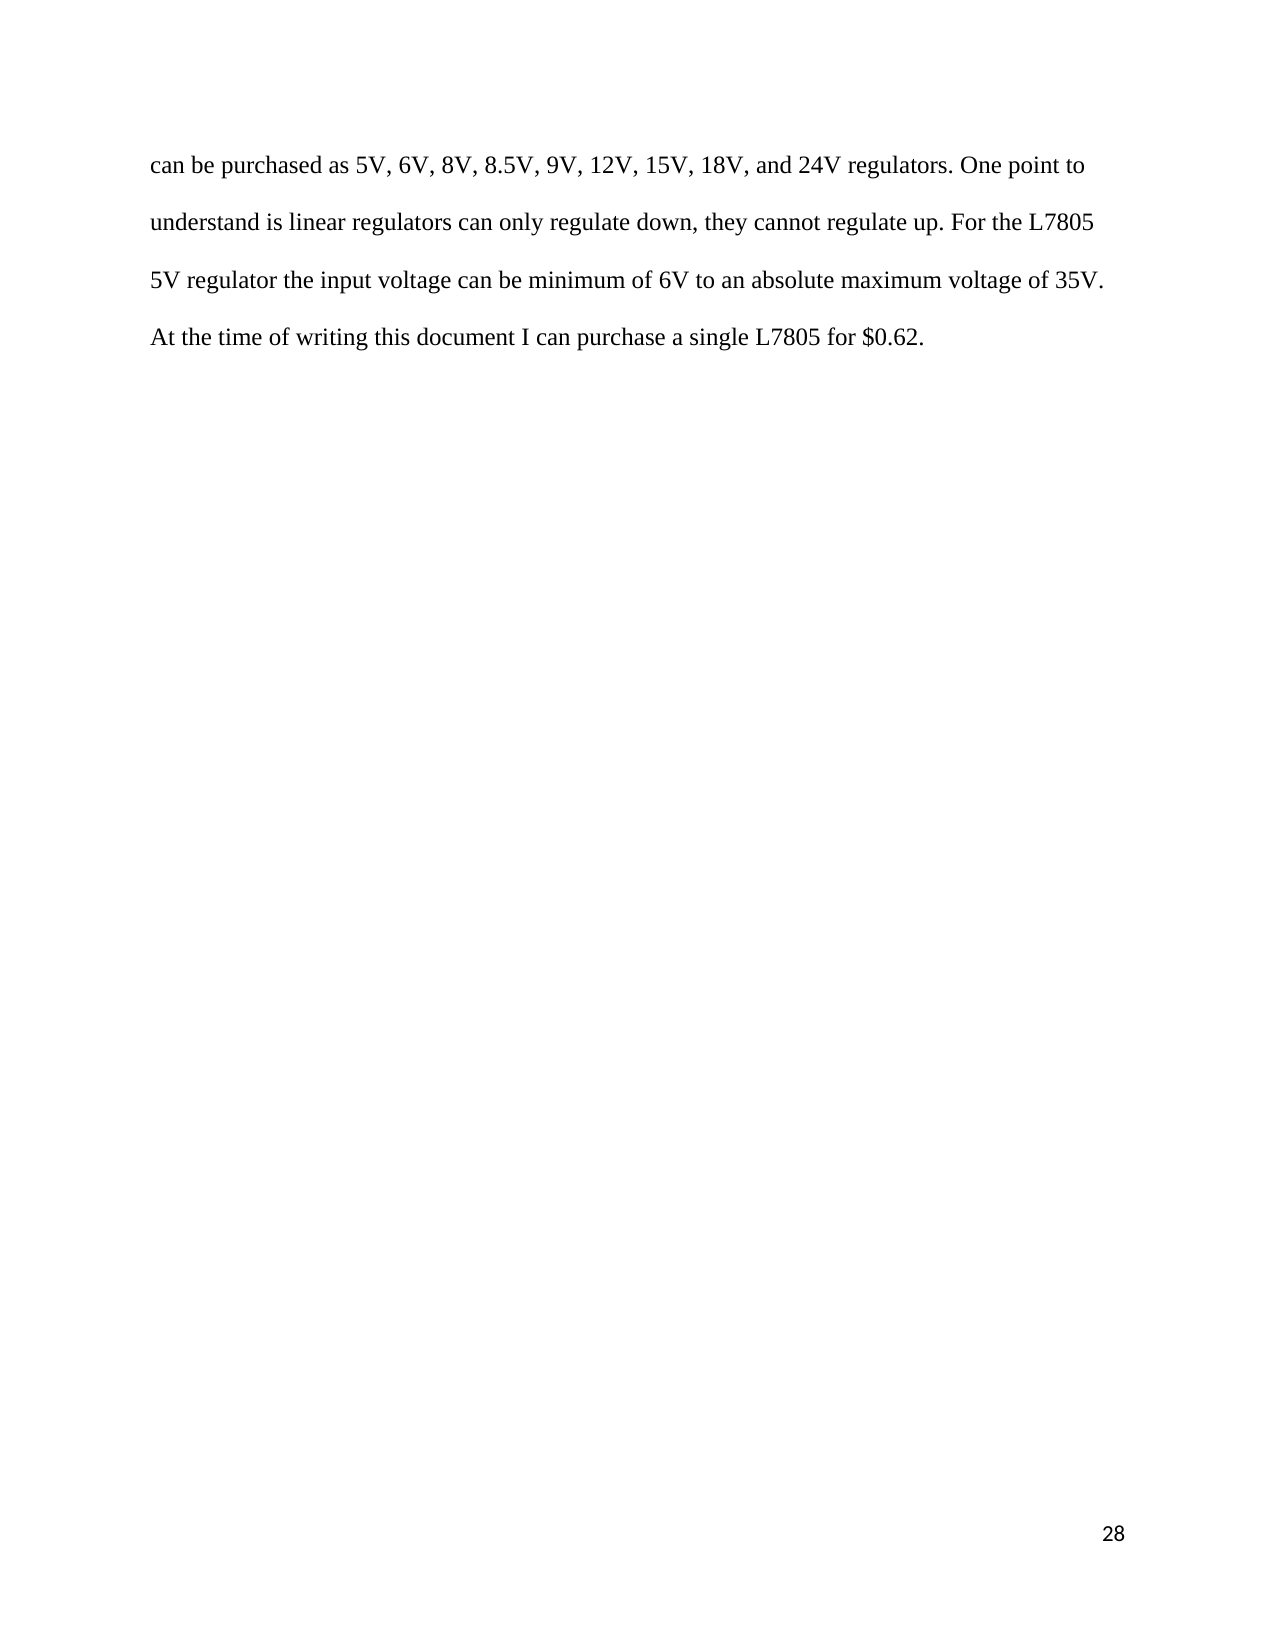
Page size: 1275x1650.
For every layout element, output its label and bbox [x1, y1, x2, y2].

text [150, 150, 1125, 351]
